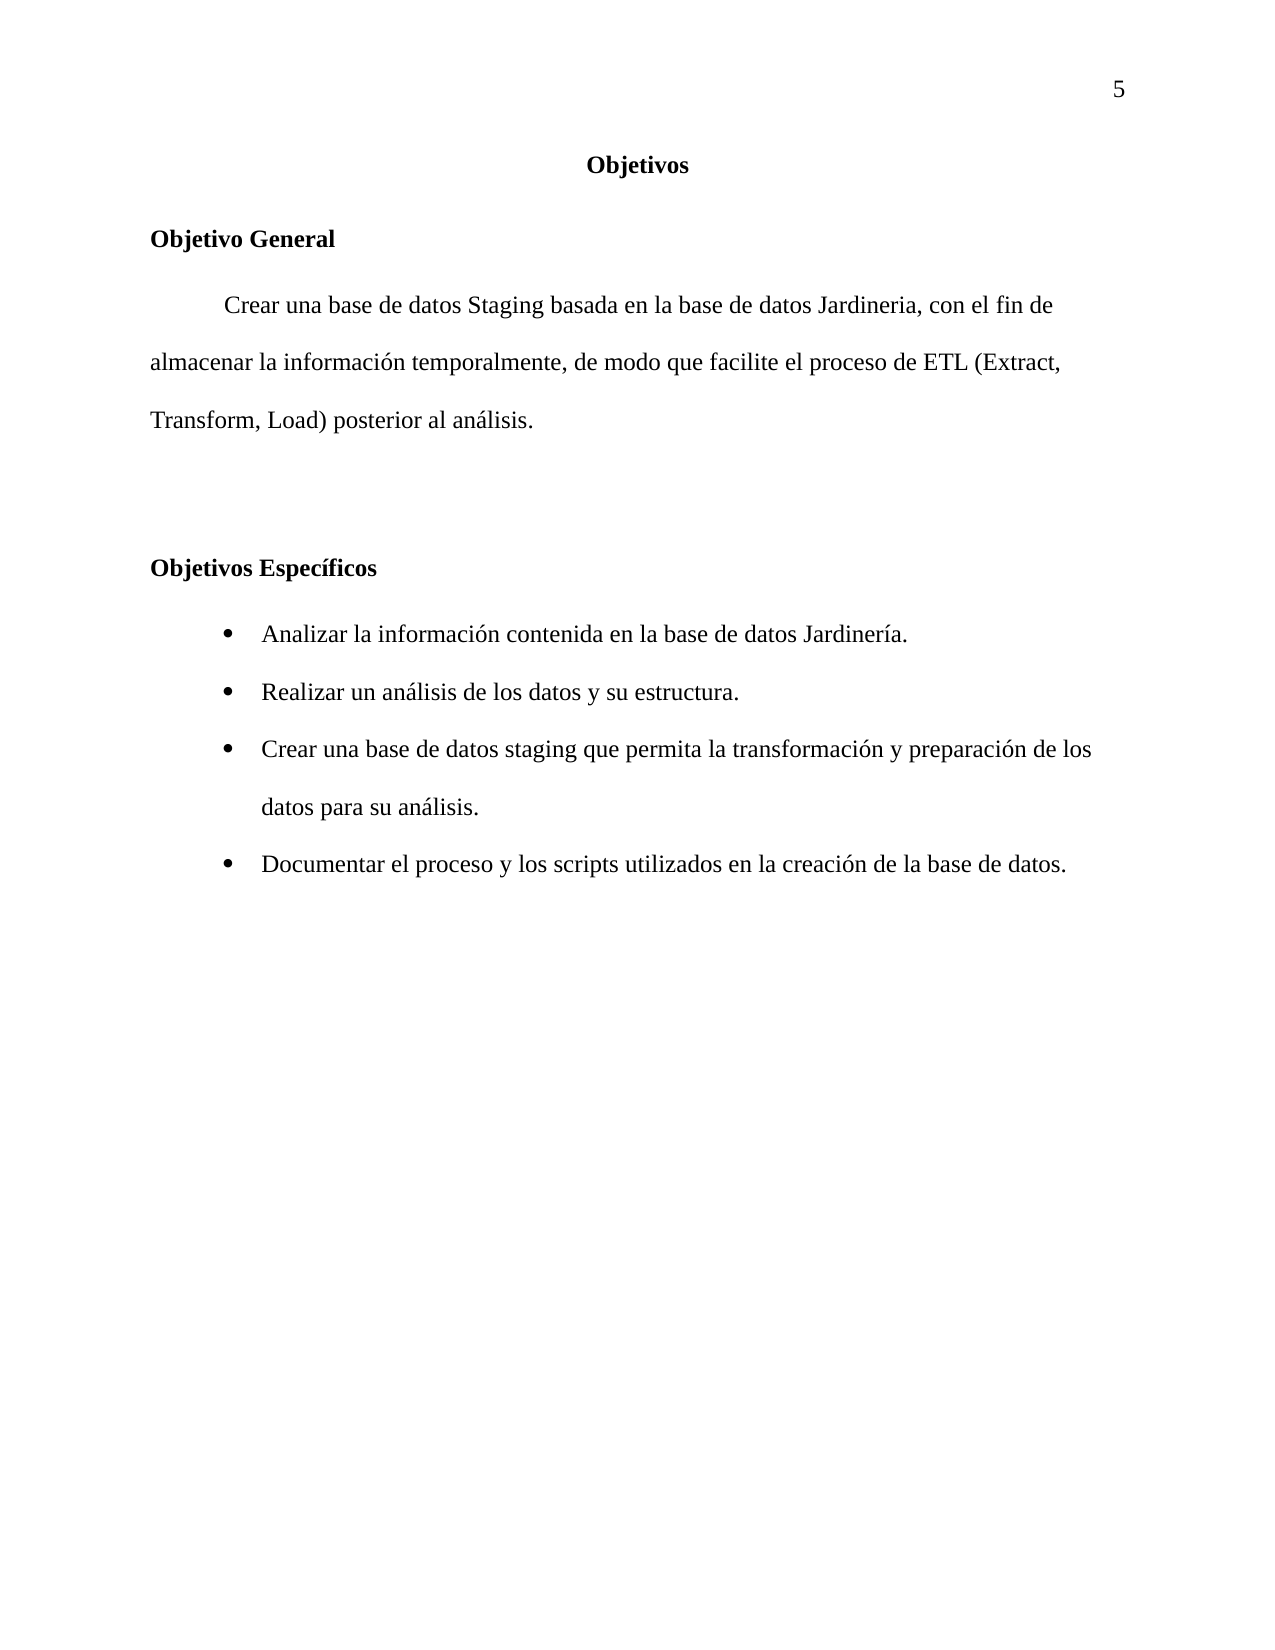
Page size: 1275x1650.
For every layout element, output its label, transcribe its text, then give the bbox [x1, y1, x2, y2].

subtitle Objetivos Específicos [150, 553, 1125, 582]
subtitle Objetivos [150, 150, 1125, 179]
list Realizar un análisis de los datos y su estructura. [224, 677, 1125, 705]
subtitle Objetivo General [150, 224, 1125, 253]
text Crear una base de datos Staging basada en la base de datos Jardineria, con el fin de almacenar la información temporalmente, de modo que facilite el proceso de ETL (Extract, Transform, Load) posterior al análisis. [150, 290, 1125, 434]
list Analizar la información contenida en la base de datos Jardinería. [224, 619, 1125, 648]
list Crear una base de datos staging que permita la transformación y preparación de los datos para su análisis. [224, 734, 1125, 820]
list Documentar el proceso y los scripts utilizados en la creación de la base de datos. [224, 849, 1125, 878]
